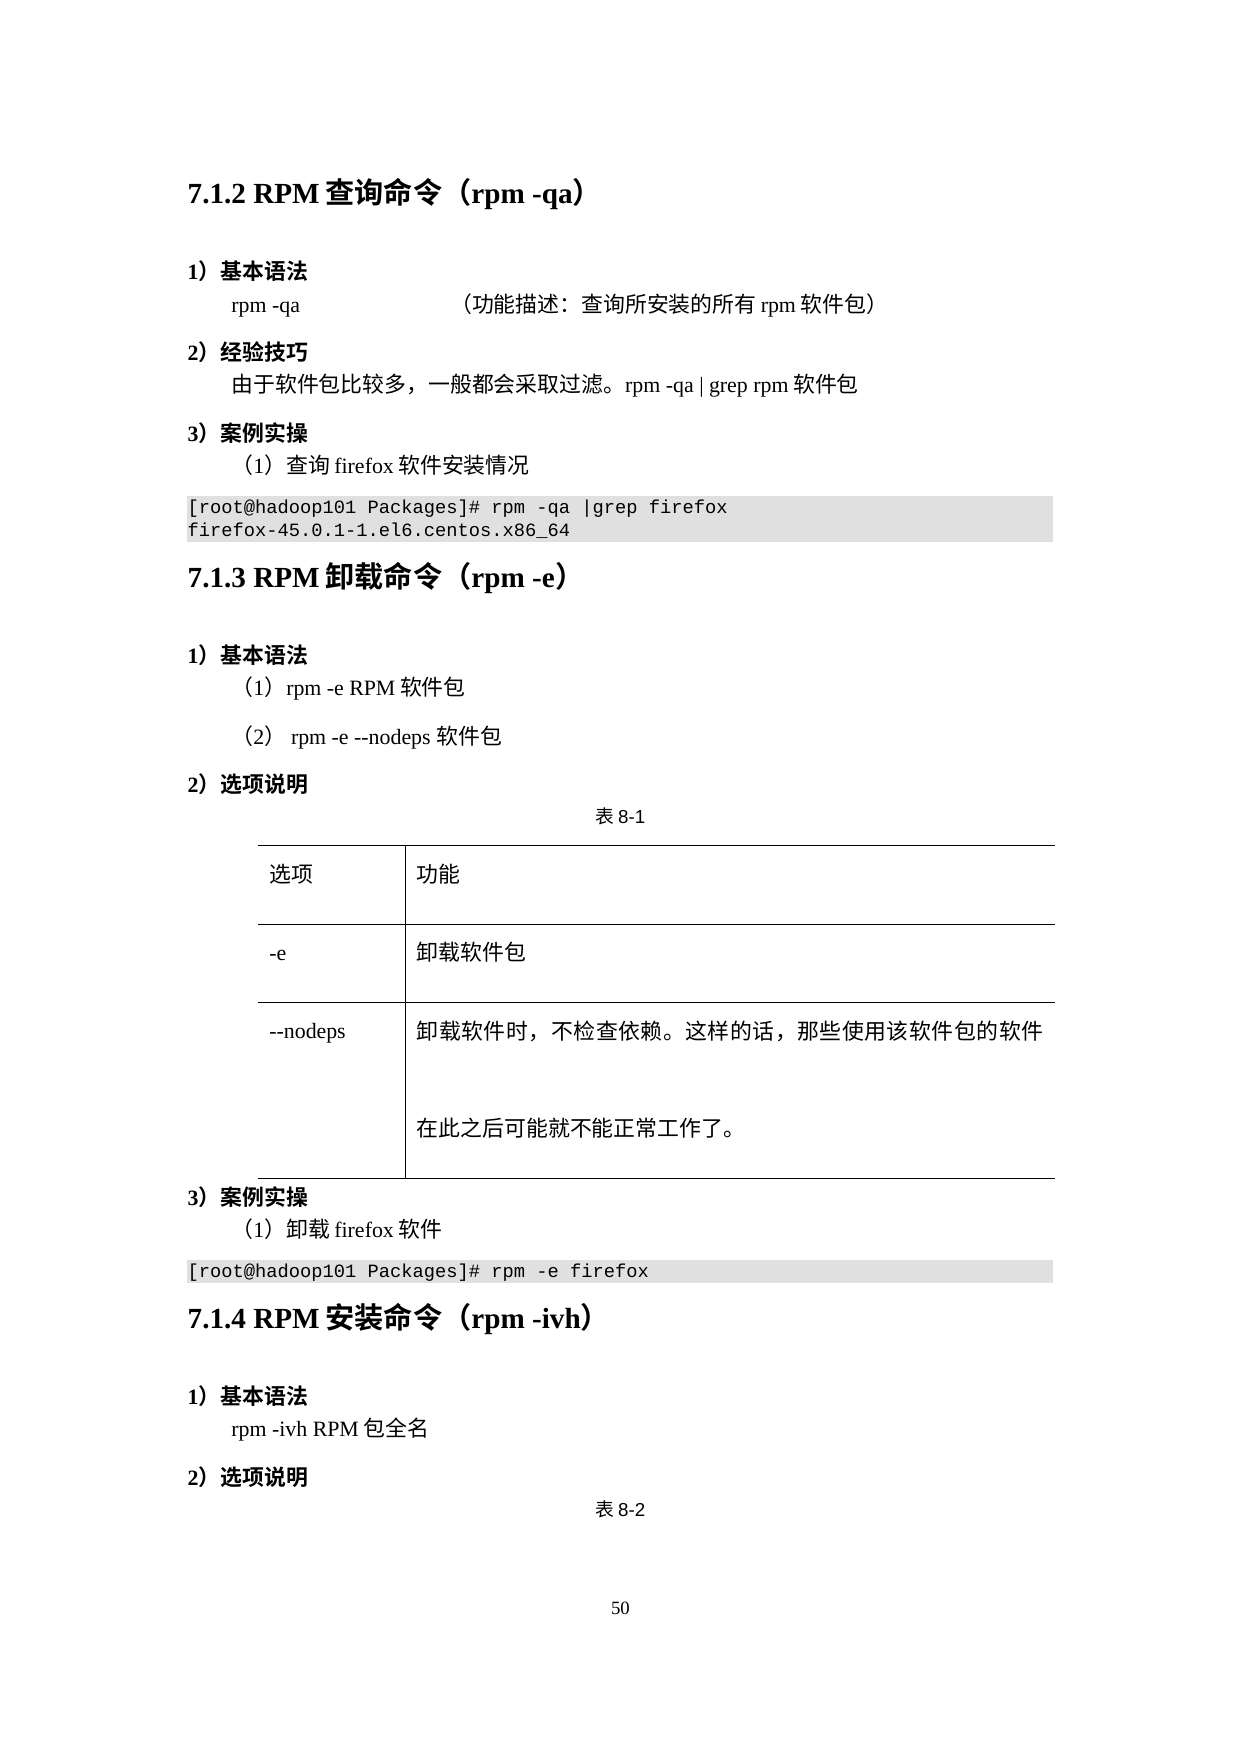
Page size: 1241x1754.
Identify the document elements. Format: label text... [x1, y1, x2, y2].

table_header 选项 [258, 846, 405, 924]
text 3）案例实操 [187, 1179, 1053, 1212]
text [root@hadoop101 Packages]# rpm -qa |grep firefox [187, 496, 1053, 519]
text （2） rpm -e --nodeps 软件包 [187, 718, 1053, 751]
subtitle 7.1.2 RPM查询命令（rpm -qa） [187, 158, 1053, 223]
table_cell --nodeps [258, 1003, 405, 1178]
table_header 功能 [406, 846, 1055, 924]
text rpm -ivh RPM包全名 [187, 1411, 1053, 1443]
text firefox-45.0.1-1.el6.centos.x86_64 [187, 519, 1053, 542]
text 1）基本语法 [187, 637, 1053, 670]
text rpm -qa （功能描述：查询所安装的所有rpm软件包） [187, 286, 1053, 319]
table_cell -e [258, 925, 405, 1002]
subtitle 7.1.3 RPM卸载命令（rpm -e） [187, 542, 1053, 607]
text （1）卸载firefox软件 [187, 1212, 1053, 1244]
text 2）经验技巧 [187, 334, 1053, 367]
text （1）rpm -e RPM软件包 [187, 670, 1053, 702]
text 由于软件包比较多，一般都会采取过滤。rpm -qa | grep rpm软件包 [187, 367, 1053, 399]
text 2）选项说明 [187, 767, 1053, 799]
text [root@hadoop101 Packages]# rpm -e firefox [187, 1260, 1053, 1283]
text 1）基本语法 [187, 254, 1053, 286]
text 2）选项说明 [187, 1459, 1053, 1492]
subtitle 7.1.4 RPM安装命令（rpm -ivh） [187, 1283, 1053, 1348]
table_cell 卸载软件包 [406, 925, 1055, 1002]
text 表8-2 [187, 1492, 1053, 1524]
table_cell 卸载软件时，不检查依赖。这样的话，那些使用该软件包的软件在此之后可能就不能正常工作了。 [406, 1003, 1055, 1178]
text 1）基本语法 [187, 1378, 1053, 1411]
text （1）查询firefox软件安装情况 [187, 448, 1053, 480]
text 3）案例实操 [187, 415, 1053, 448]
text 表8-1 [187, 799, 1053, 832]
